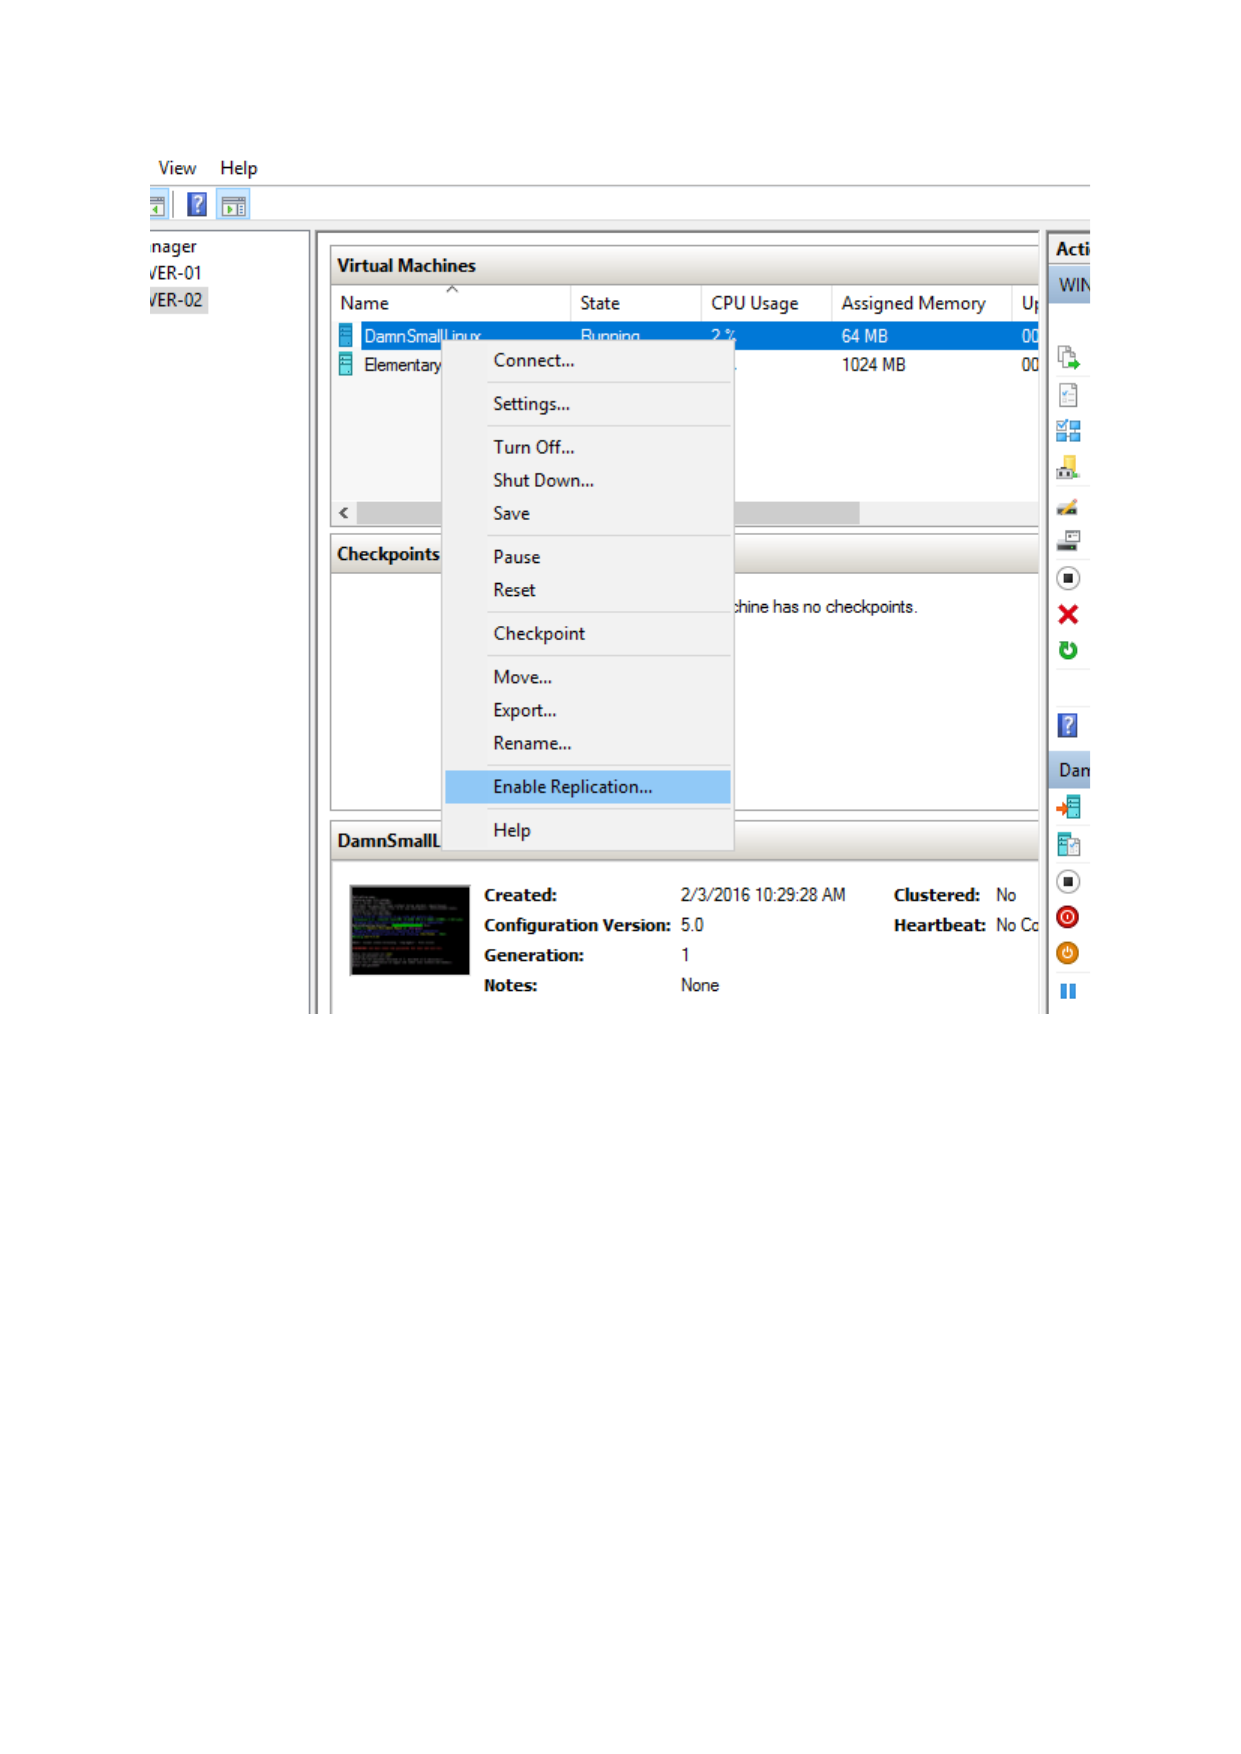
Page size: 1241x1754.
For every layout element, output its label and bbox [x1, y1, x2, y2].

picture [150, 150, 1091, 1014]
